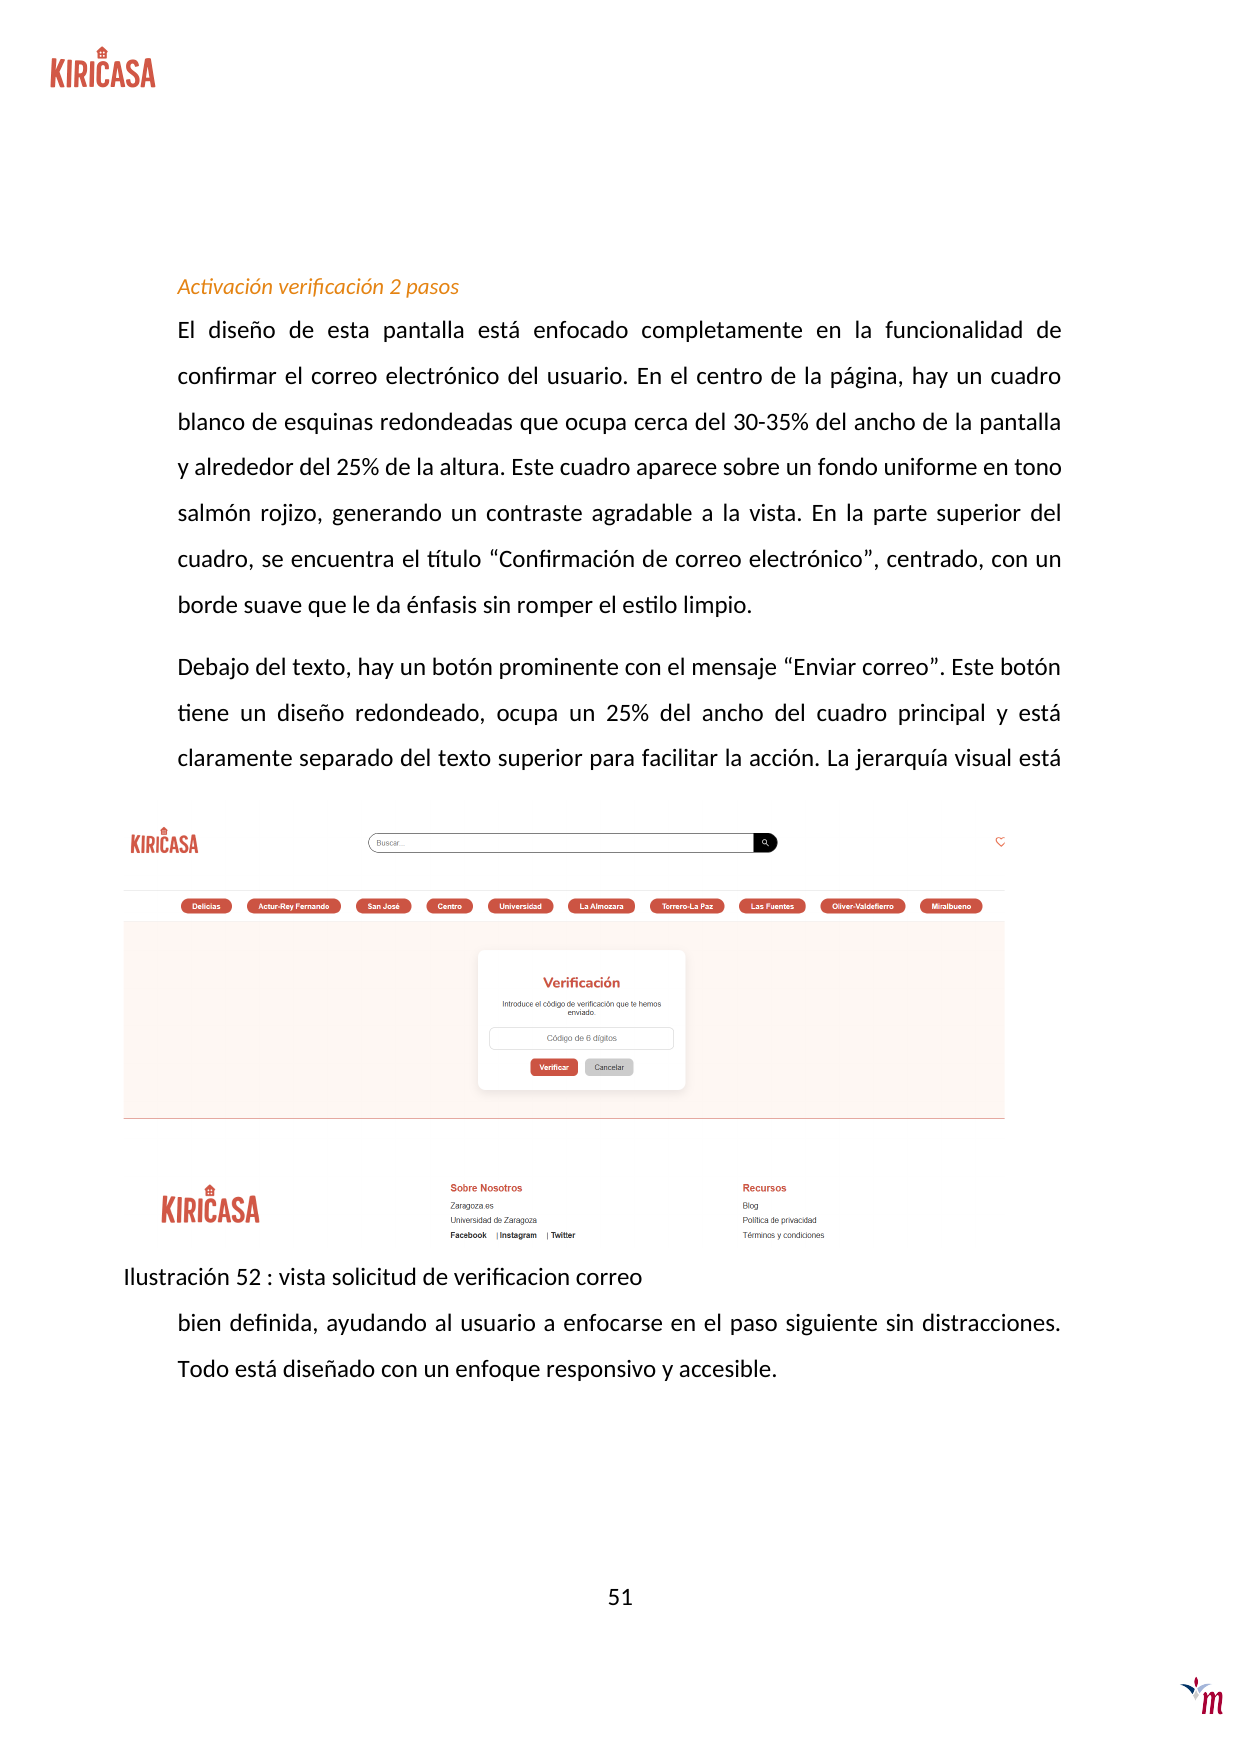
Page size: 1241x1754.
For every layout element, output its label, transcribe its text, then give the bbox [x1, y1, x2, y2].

subtitle Activación verificación 2 pasos [177, 272, 1063, 300]
picture [123, 800, 1004, 1248]
text El diseño de esta pantalla está enfocado completamente en la funcionalidad de confirmar el correo electrónico del usuario. En el centro de la página, hay un cuadro blanco de esquinas redondeadas que ocupa cerca del 30-35% del ancho de la pantalla y alrededor del 25% de la altura. Este cuadro aparece sobre un fondo uniforme en tono salmón rojizo, generando un contraste agradable a la vista. En la parte superior del cuadro, se encuentra el título “Confirmación de correo electrónico”, centrado, con un borde suave que le da énfasis sin romper el estilo limpio. [177, 314, 1063, 619]
picture [1168, 1665, 1241, 1732]
picture [46, 40, 156, 94]
